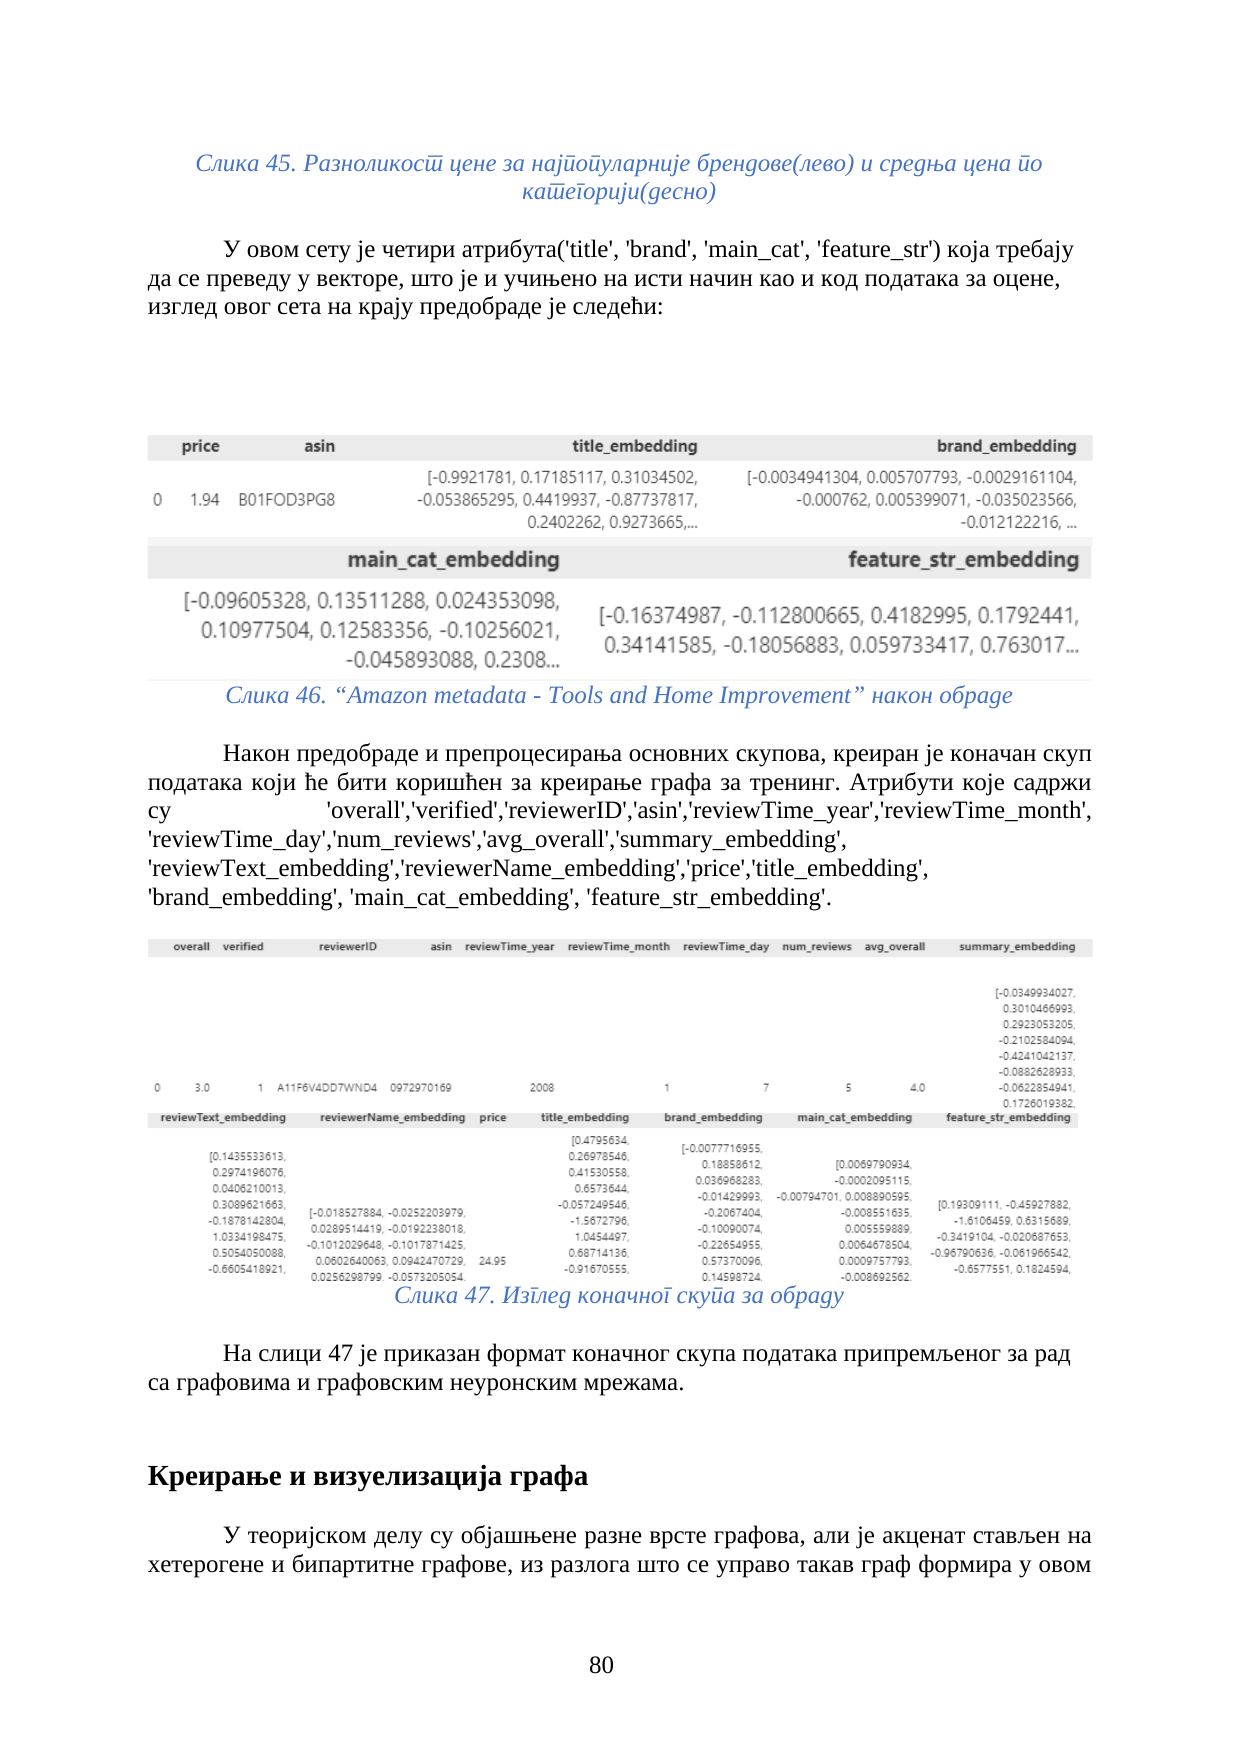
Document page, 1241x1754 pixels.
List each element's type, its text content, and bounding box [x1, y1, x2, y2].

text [148, 1520, 1092, 1578]
text Слика 45. Разноликост цене за најпопуларније брендове(лево) и средња цена по категорији(десно) [148, 148, 1092, 205]
text На слици 47 је приказан формат коначног скупа података припремљеног за рад са графовима и графовским неуронским мрежама. [148, 1338, 1092, 1396]
text Након предобраде и препроцесирања основних скупова, креиран је коначан скуп података који ће бити коришћен за креирање графа за тренинг. Атрибути које садржи су 'overall','verified','reviewerID','asin','reviewTime_year','reviewTime_month', 'reviewTime_day','num_reviews','avg_overall','summary_embedding', 'reviewText_embedding','reviewerName_embedding','price','title_embedding', 'brand_embedding', 'main_cat_embedding', 'feature_str_embedding'. [148, 738, 1092, 911]
text Слика 46. “Amazon metadata - Tools and Home Improvement” након обраде [148, 681, 548, 709]
picture [147, 435, 1093, 681]
text У овом сету је четири атрибута('title', 'brand', 'main_cat', 'feature_str') која требају да се преведу у векторе, што је и учињено на исти начин као и код података за оцене, изглед овог сета на крају предобраде је следећи: [148, 234, 1092, 320]
text Слика 46. “Amazon metadata - Tools and Home Improvement” након обраде [851, 681, 1092, 709]
text Слика 47. Изглед коначног скупа за обраду [148, 1281, 1092, 1309]
picture [147, 939, 1093, 1281]
subtitle Креирање и визуелизација графа [148, 1458, 1092, 1492]
